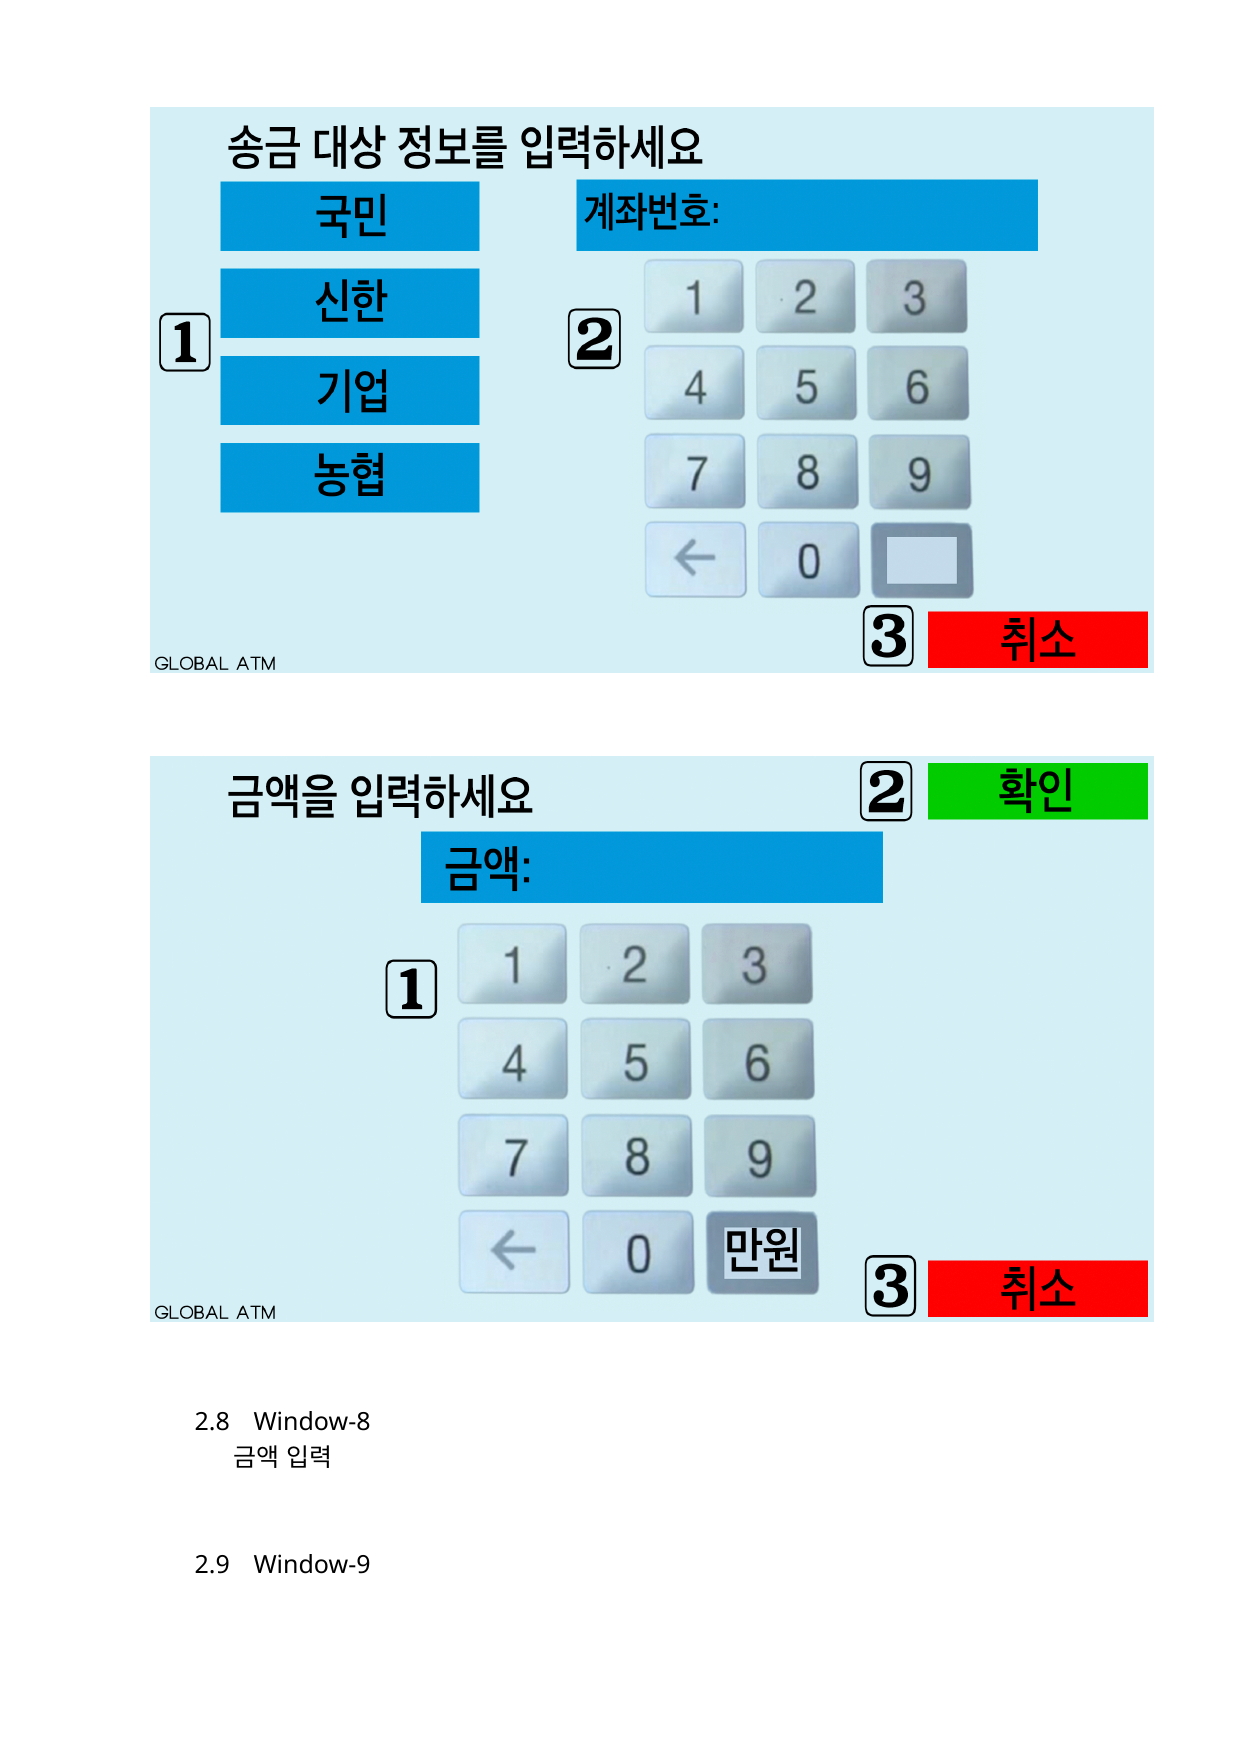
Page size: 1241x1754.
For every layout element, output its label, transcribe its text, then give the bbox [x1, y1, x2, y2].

list Window-8 [194, 1403, 1090, 1437]
list Window-9 [194, 1547, 1090, 1581]
list 금액 입력 [233, 1437, 1090, 1474]
picture [150, 107, 1154, 673]
picture [150, 756, 1154, 1322]
